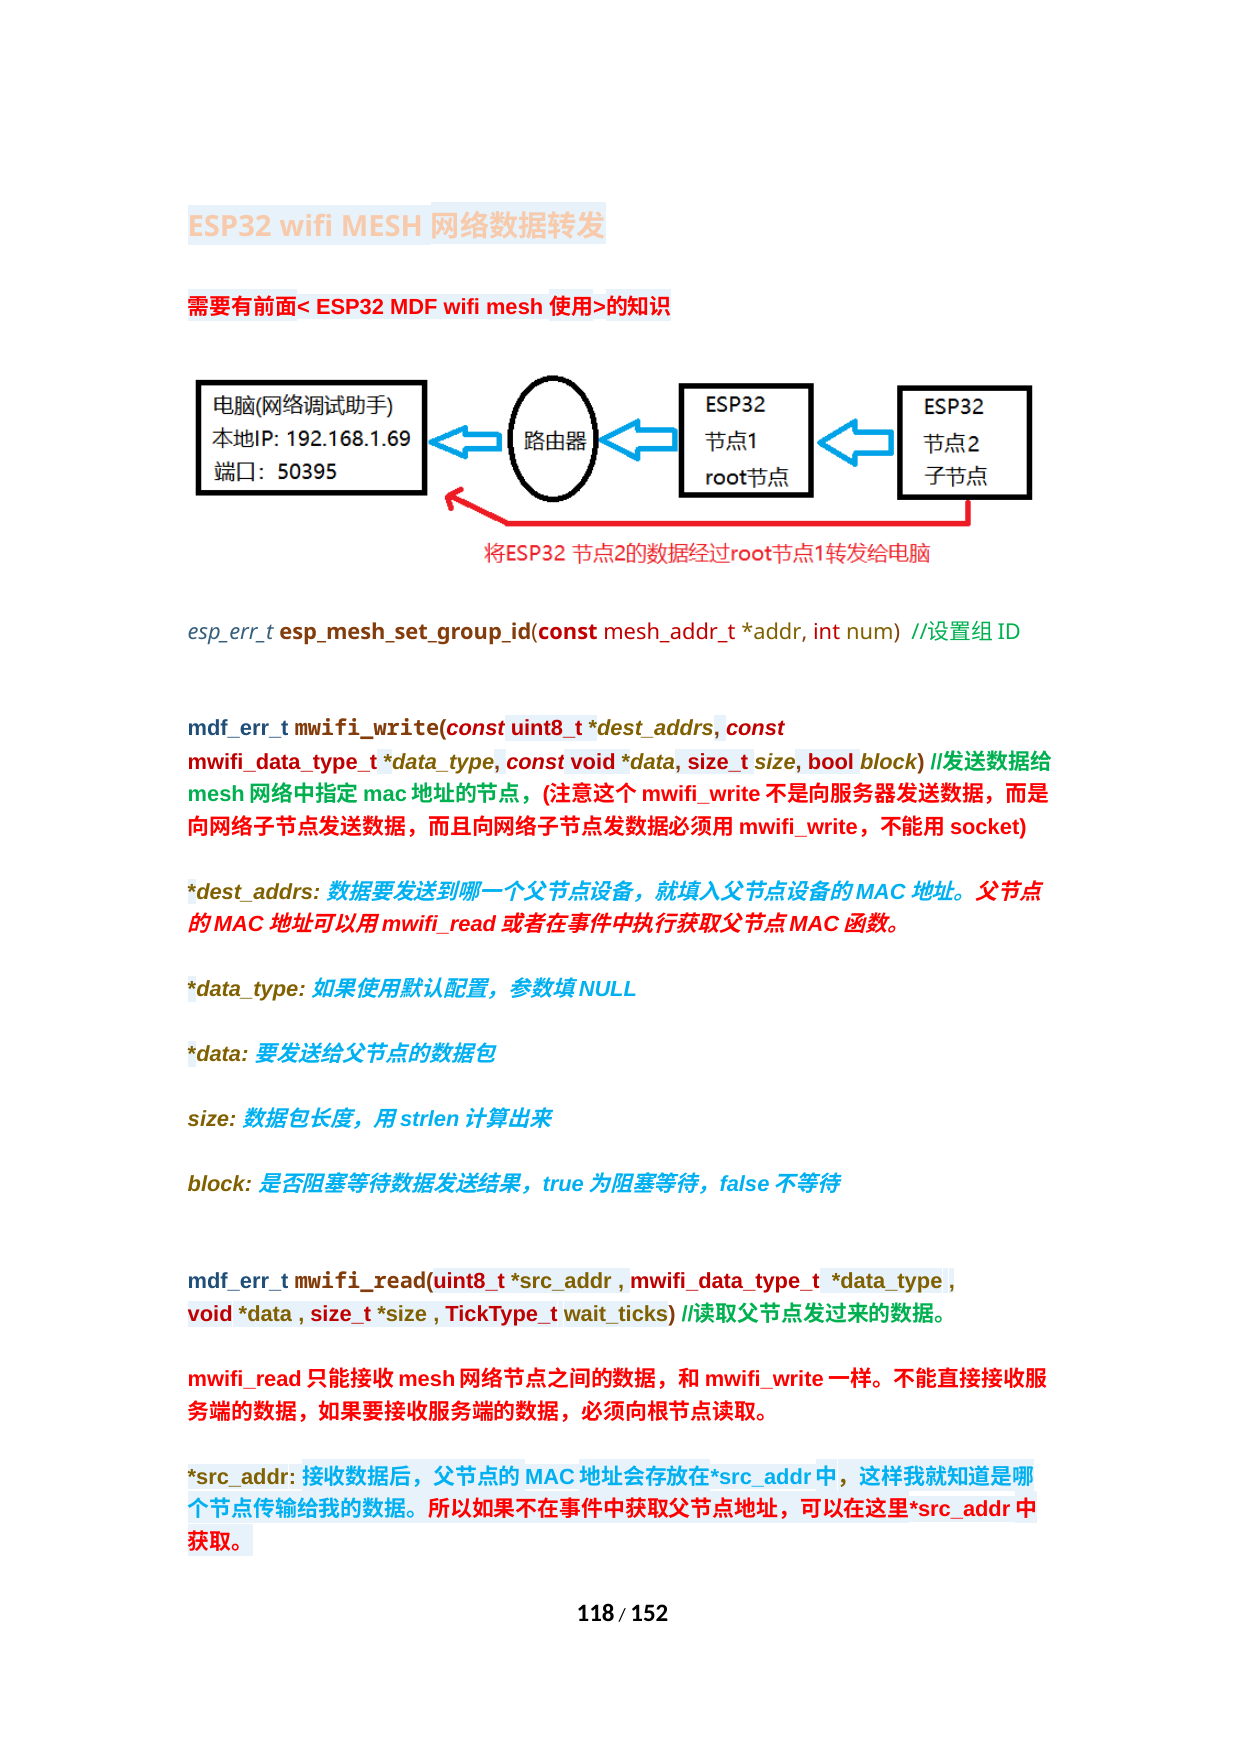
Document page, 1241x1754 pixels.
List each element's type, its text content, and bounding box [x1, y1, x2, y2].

text *data_type: 如果使用默认配置，参数填NULL [187, 971, 1053, 1003]
picture [187, 359, 1052, 576]
text *src_addr: 接收数据后，父节点的MAC地址会存放在*src_addr中，这样我就知道是哪个节点传输给我的数据。所以如果不在事件中获取父节点地址，可以在这里*src_addr中获取。 [187, 1458, 1053, 1556]
text *data: 要发送给父节点的数据包 [187, 1036, 1053, 1068]
text void *data , size_t *size , TickType_t wait_ticks) //读取父节点发过来的数据。 [187, 1296, 1053, 1328]
text size: 数据包长度，用strlen计算出来 [187, 1101, 1053, 1133]
text ESP32 wifi MESH 网络数据转发 [187, 191, 1053, 256]
text mwifi_read只能接收mesh网络节点之间的数据，和mwifi_write一样。不能直接接收服务端的数据，如果要接收服务端的数据，必须向根节点读取。 [187, 1361, 1053, 1426]
text mdf_err_t mwifi_read(uint8_t *src_addr , mwifi_data_type_t *data_type , [187, 1263, 1053, 1296]
text esp_err_t esp_mesh_set_group_id(const mesh_addr_t *addr, int num) //设置组ID [187, 613, 1053, 646]
text mdf_err_t mwifi_write(const uint8_t *dest_addrs, const mwifi_data_type_t *data_type, const void *data, size_t size, bool block) //发送数据给mesh网络中指定mac地址的节点，(注意这个mwifi_write不是向服务器发送数据，而是向网络子节点发送数据，而且向网络子节点发数据必须用mwifi_write，不能用socket) [187, 711, 1053, 841]
text 需要有前面< ESP32 MDF wifi mesh 使用>的知识 [187, 288, 1053, 321]
text *dest_addrs: 数据要发送到哪一个父节点设备，就填入父节点设备的MAC地址。父节点的MAC地址可以用mwifi_read或者在事件中执行获取父节点MAC函数。 [187, 873, 1053, 938]
text block: 是否阻塞等待数据发送结果，true为阻塞等待，false不等待 [187, 1166, 1053, 1198]
